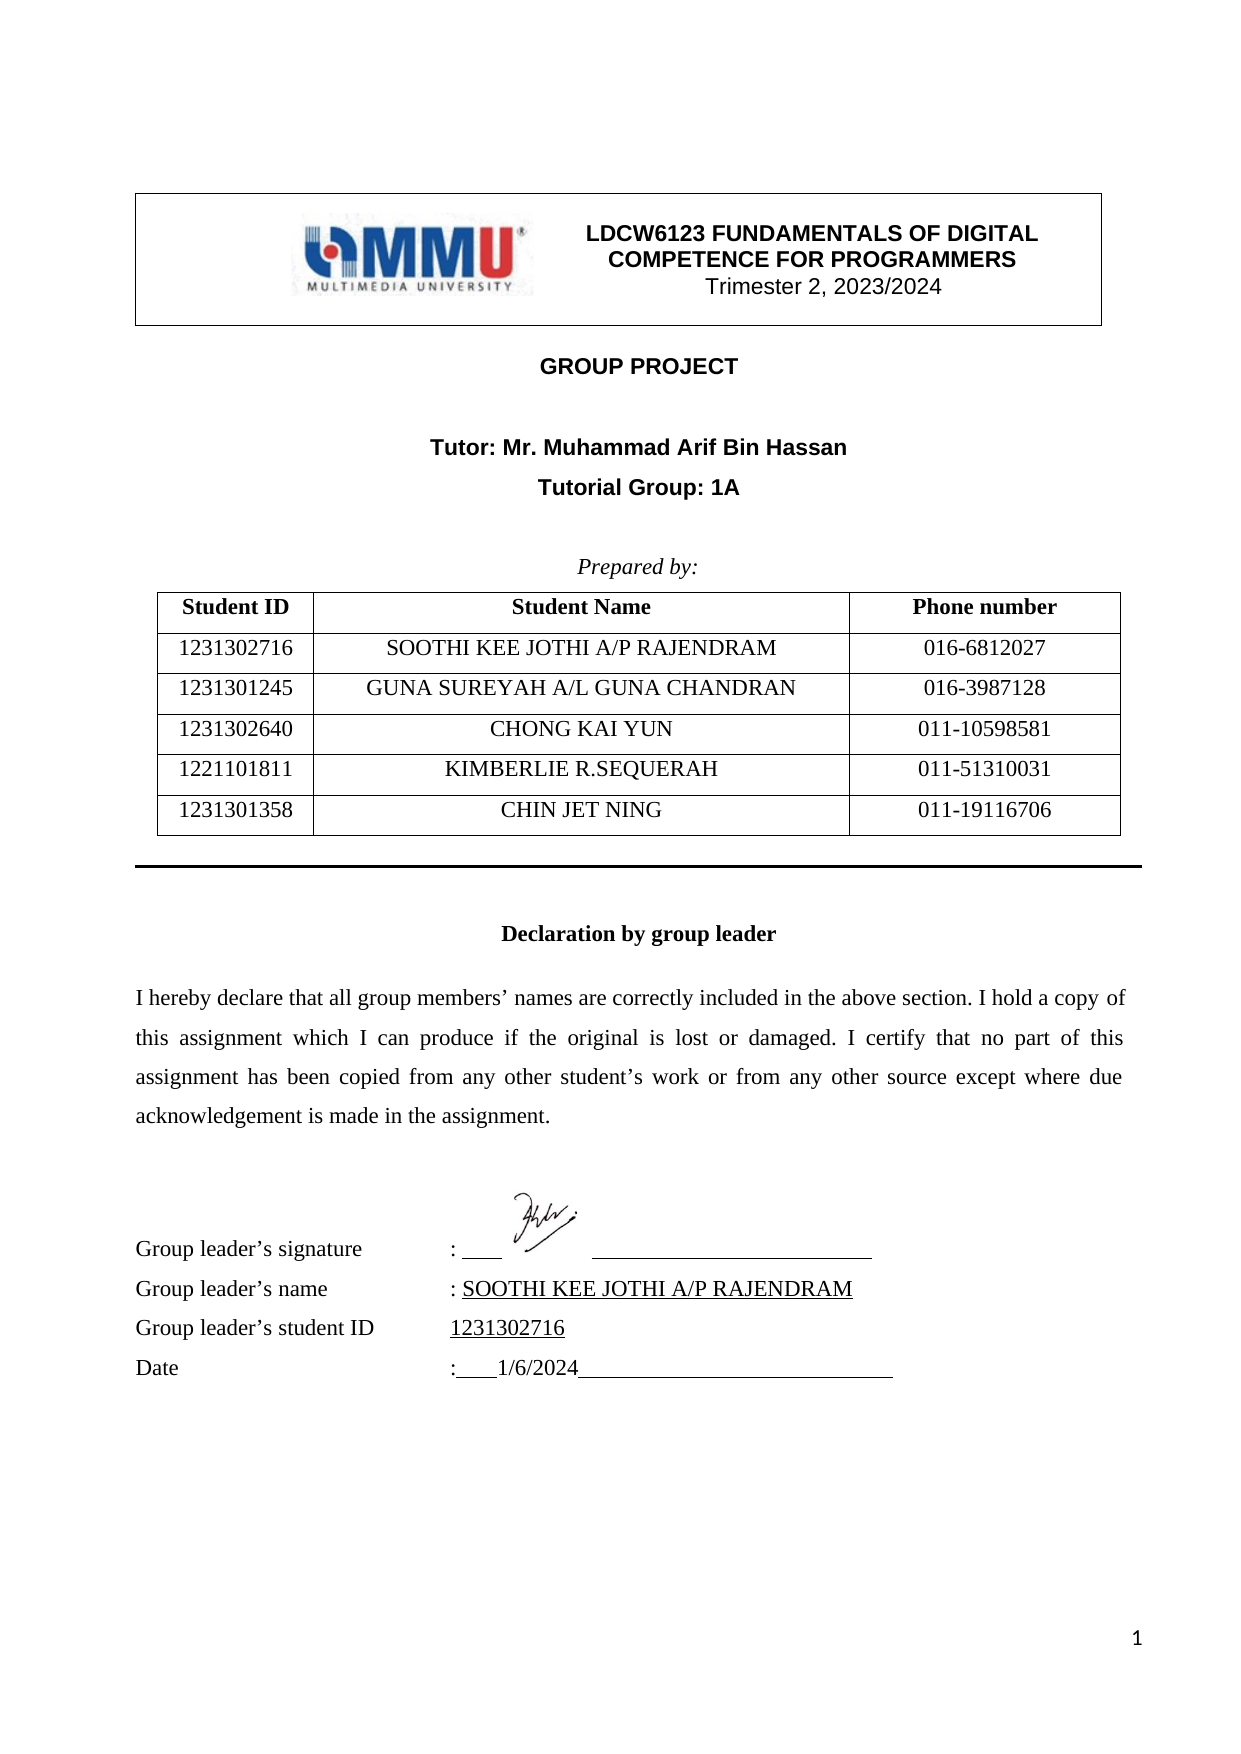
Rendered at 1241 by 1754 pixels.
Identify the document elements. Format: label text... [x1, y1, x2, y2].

text Group leader’s signature : Group leader’s name : SOOTHI KEE JOTHI A/P RAJENDRAM Group leader’s student ID 1231302716 [135, 1235, 872, 1340]
table_header Phone number [850, 593, 1120, 633]
table_cell KIMBERLIE R.SEQUERAH [314, 755, 849, 795]
picture [512, 1191, 578, 1235]
table_cell 1231301245 [158, 674, 313, 714]
table_cell 1221101811 [158, 755, 313, 795]
text Prepared by: [135, 553, 1142, 579]
table_header LDCW6123 FUNDAMENTALS OF DIGITAL COMPETENCE FOR PROGRAMMERS Trimester 2, 2023/2024 [546, 194, 1101, 325]
text Tutorial Group: 1A [135, 474, 1142, 500]
table_cell 1231302640 [158, 715, 313, 754]
text Declaration by group leader [135, 921, 1142, 947]
table_cell SOOTHI KEE JOTHI A/P RAJENDRAM [314, 634, 849, 673]
table_cell 016-3987128 [850, 674, 1120, 714]
table_cell 011-51310031 [850, 755, 1120, 795]
text Date : 1/6/2024 [135, 1354, 1142, 1380]
table_cell 1231302716 [158, 634, 313, 673]
text GROUP PROJECT [135, 353, 1142, 379]
table_cell CHONG KAI YUN [314, 715, 849, 754]
text I hereby declare that all group members’ names are correctly included in the above section. I hold a copy of this assignment which I can produce if the original is lost or damaged. I certify that no part of this assignment has been copied from any other student’s work or from any other source except where due acknowledgement is made in the assignment. [135, 984, 1126, 1129]
table_cell 1231301358 [158, 796, 313, 835]
text Tutor: Mr. Muhammad Arif Bin Hassan [135, 434, 1142, 461]
table_cell GUNA SUREYAH A/L GUNA CHANDRAN [314, 674, 849, 714]
table_header Student ID [158, 593, 313, 633]
table_cell 011-19116706 [850, 796, 1120, 835]
table_cell CHIN JET NING [314, 796, 849, 835]
table_header [136, 194, 546, 325]
table_header Student Name [314, 593, 849, 633]
table_cell 011-10598581 [850, 715, 1120, 754]
table_cell 016-6812027 [850, 634, 1120, 673]
